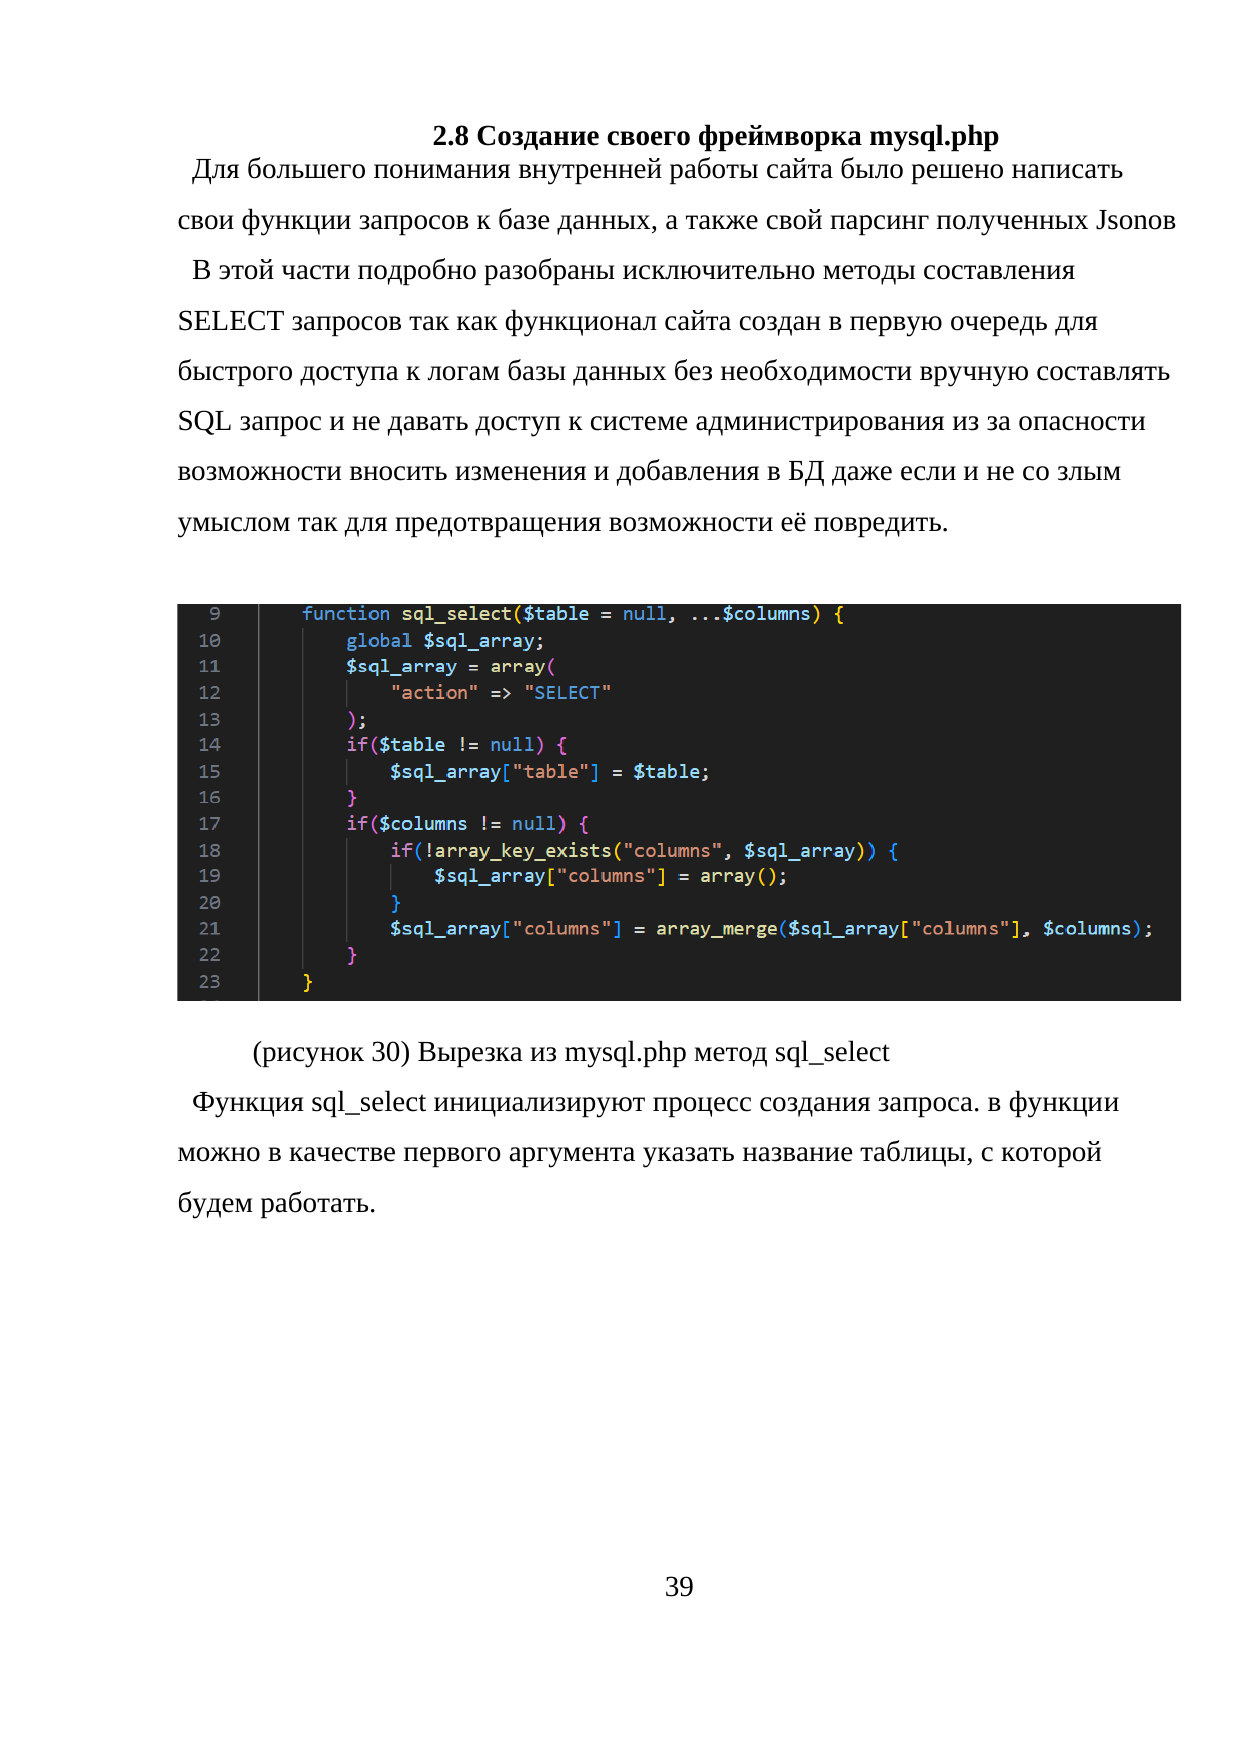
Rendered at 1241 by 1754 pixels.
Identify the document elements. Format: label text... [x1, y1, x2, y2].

text Для большего понимания внутренней работы сайта было решено написать свои функции запросов к базе данных, а также свой парсинг полученных Jsonов [177, 152, 1181, 236]
text Функция sql_select инициализируют процесс создания запроса. в функции можно в качестве первого аргумента указать название таблицы, с которой будем работать. [177, 1084, 1181, 1218]
text В этой части подробно разобраны исключительно методы составления SELECT запросов так как функционал сайта создан в первую очередь для быстрого доступа к логам базы данных без необходимости вручную составлять SQL запрос и не давать доступ к системе администрирования из за опасности возможности вносить изменения и добавления в БД даже если и не со злым умыслом так для предотвращения возможности её повредить. [177, 252, 1181, 537]
picture [177, 604, 1182, 1001]
subtitle 2.8 Создание своего фреймворка mysql.php [177, 118, 1181, 152]
text (рисунок 30) Вырезка из mysql.php метод sql_select [177, 1001, 1181, 1067]
